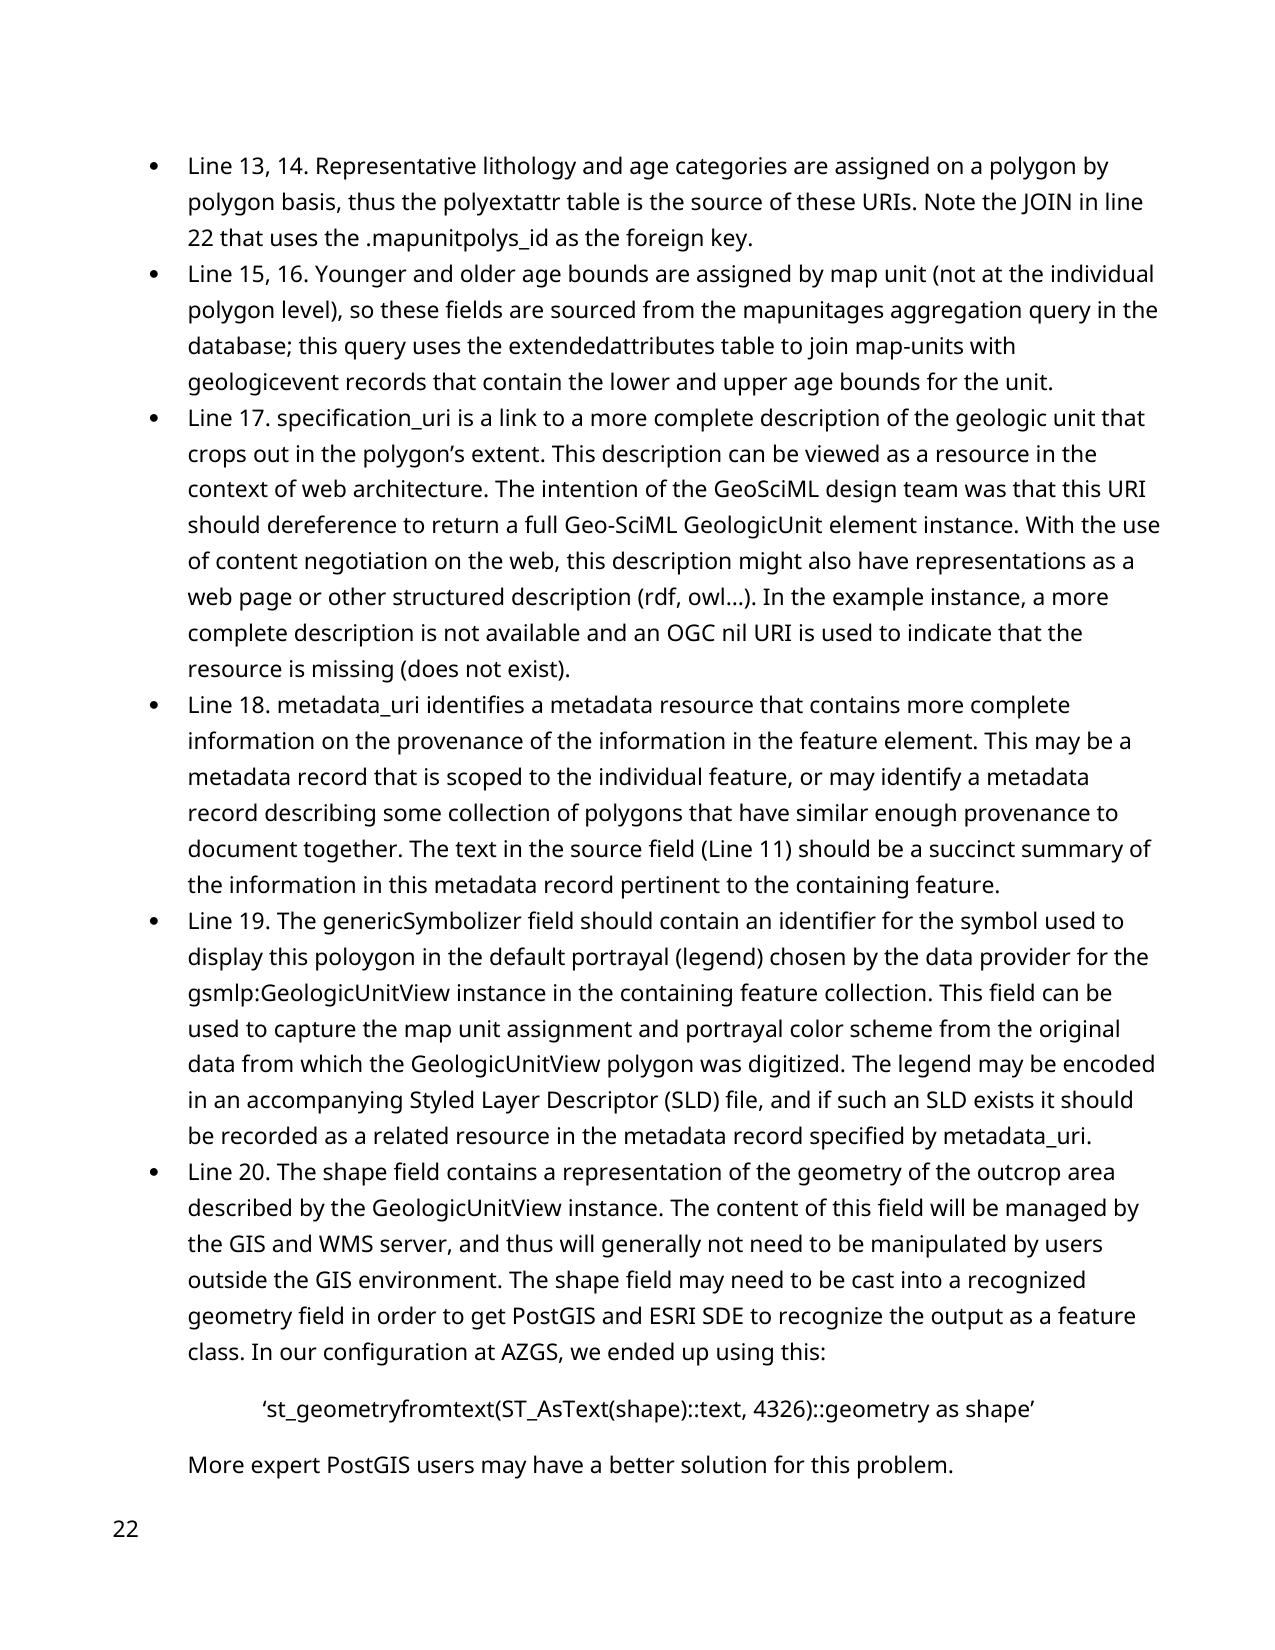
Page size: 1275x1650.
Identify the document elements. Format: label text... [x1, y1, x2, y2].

list Line 13, 14. Representative lithology and age categories are assigned on a polygon by polygon basis, thus the polyextattr table is the source of these URIs. Note the JOIN in line 22 that uses the .mapunitpolys_id as the foreign key. [150, 150, 1162, 253]
list Line 17. specification_uri is a link to a more complete description of the geologic unit that crops out in the polygon’s extent. This description can be viewed as a resource in the context of web architecture. The intention of the GeoSciML design team was that this URI should dereference to return a full Geo-SciML GeologicUnit element instance. With the use of content negotiation on the web, this description might also have representations as a web page or other structured description (rdf, owl…). In the example instance, a more complete description is not available and an OGC nil URI is used to indicate that the resource is missing (does not exist). [150, 402, 1162, 684]
list More expert PostGIS users may have a better solution for this problem. [187, 1449, 1162, 1481]
list Line 15, 16. Younger and older age bounds are assigned by map unit (not at the individual polygon level), so these fields are sourced from the mapunitages aggregation query in the database; this query uses the extendedattributes table to join map-units with geologicevent records that contain the lower and upper age bounds for the unit. [150, 258, 1162, 397]
text ‘st_geometryfromtext(ST_AsText(shape)::text, 4326)::geometry as shape’ [262, 1393, 1162, 1424]
list Line 18. metadata_uri identifies a metadata resource that contains more complete information on the provenance of the information in the feature element. This may be a metadata record that is scoped to the individual feature, or may identify a metadata record describing some collection of polygons that have similar enough provenance to document together. The text in the source field (Line 11) should be a succinct summary of the information in this metadata record pertinent to the containing feature. [150, 689, 1162, 900]
list Line 20. The shape field contains a representation of the geometry of the outcrop area described by the GeologicUnitView instance. The content of this field will be managed by the GIS and WMS server, and thus will generally not need to be manipulated by users outside the GIS environment. The shape field may need to be cast into a recognized geometry field in order to get PostGIS and ESRI SDE to recognize the output as a feature class. In our configuration at AZGS, we ended up using this: [150, 1156, 1162, 1367]
list Line 19. The genericSymbolizer field should contain an identifier for the symbol used to display this poloygon in the default portrayal (legend) chosen by the data provider for the gsmlp:GeologicUnitView instance in the containing feature collection. This field can be used to capture the map unit assignment and portrayal color scheme from the original data from which the GeologicUnitView polygon was digitized. The legend may be encoded in an accompanying Styled Layer Descriptor (SLD) file, and if such an SLD exists it should be recorded as a related resource in the metadata record specified by metadata_uri. [150, 905, 1162, 1152]
